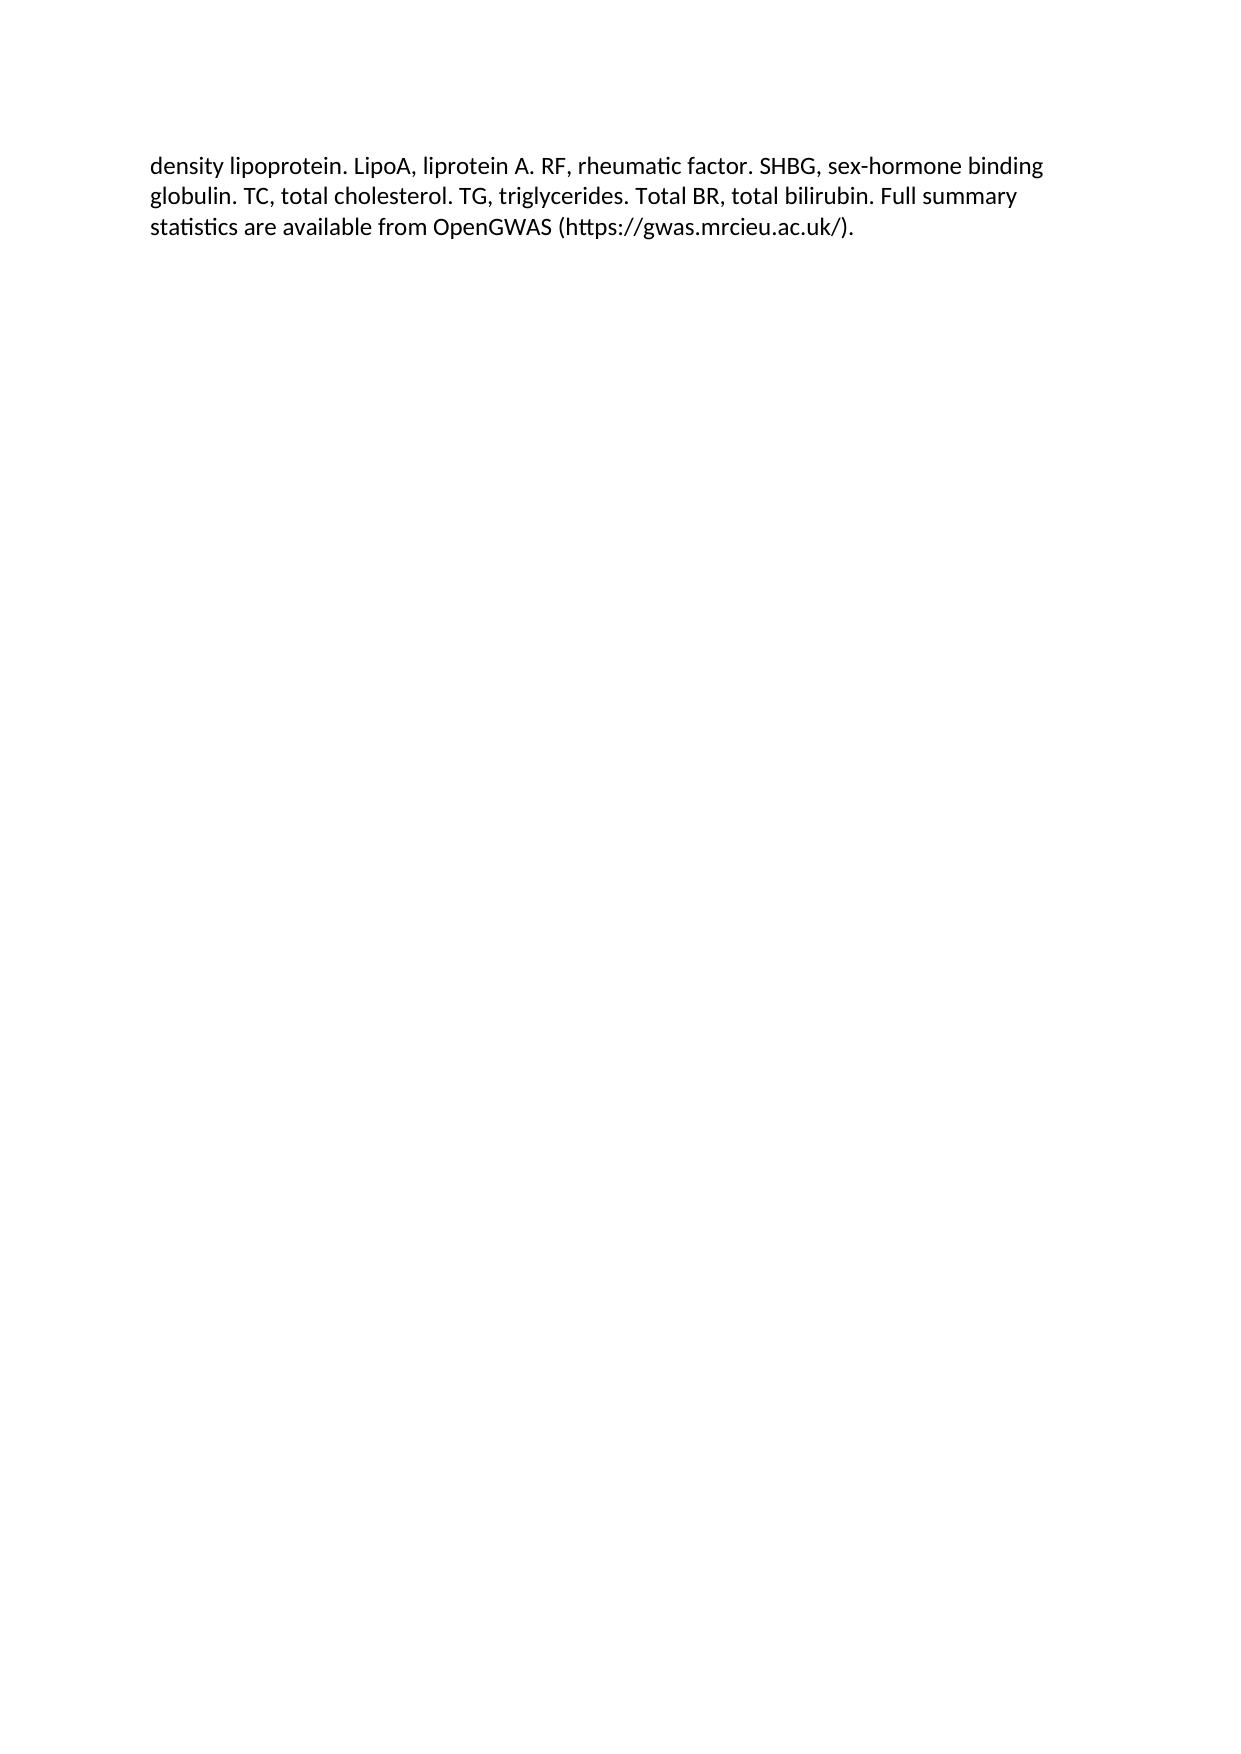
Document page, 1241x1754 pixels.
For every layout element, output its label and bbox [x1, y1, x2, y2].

text [150, 150, 1090, 242]
